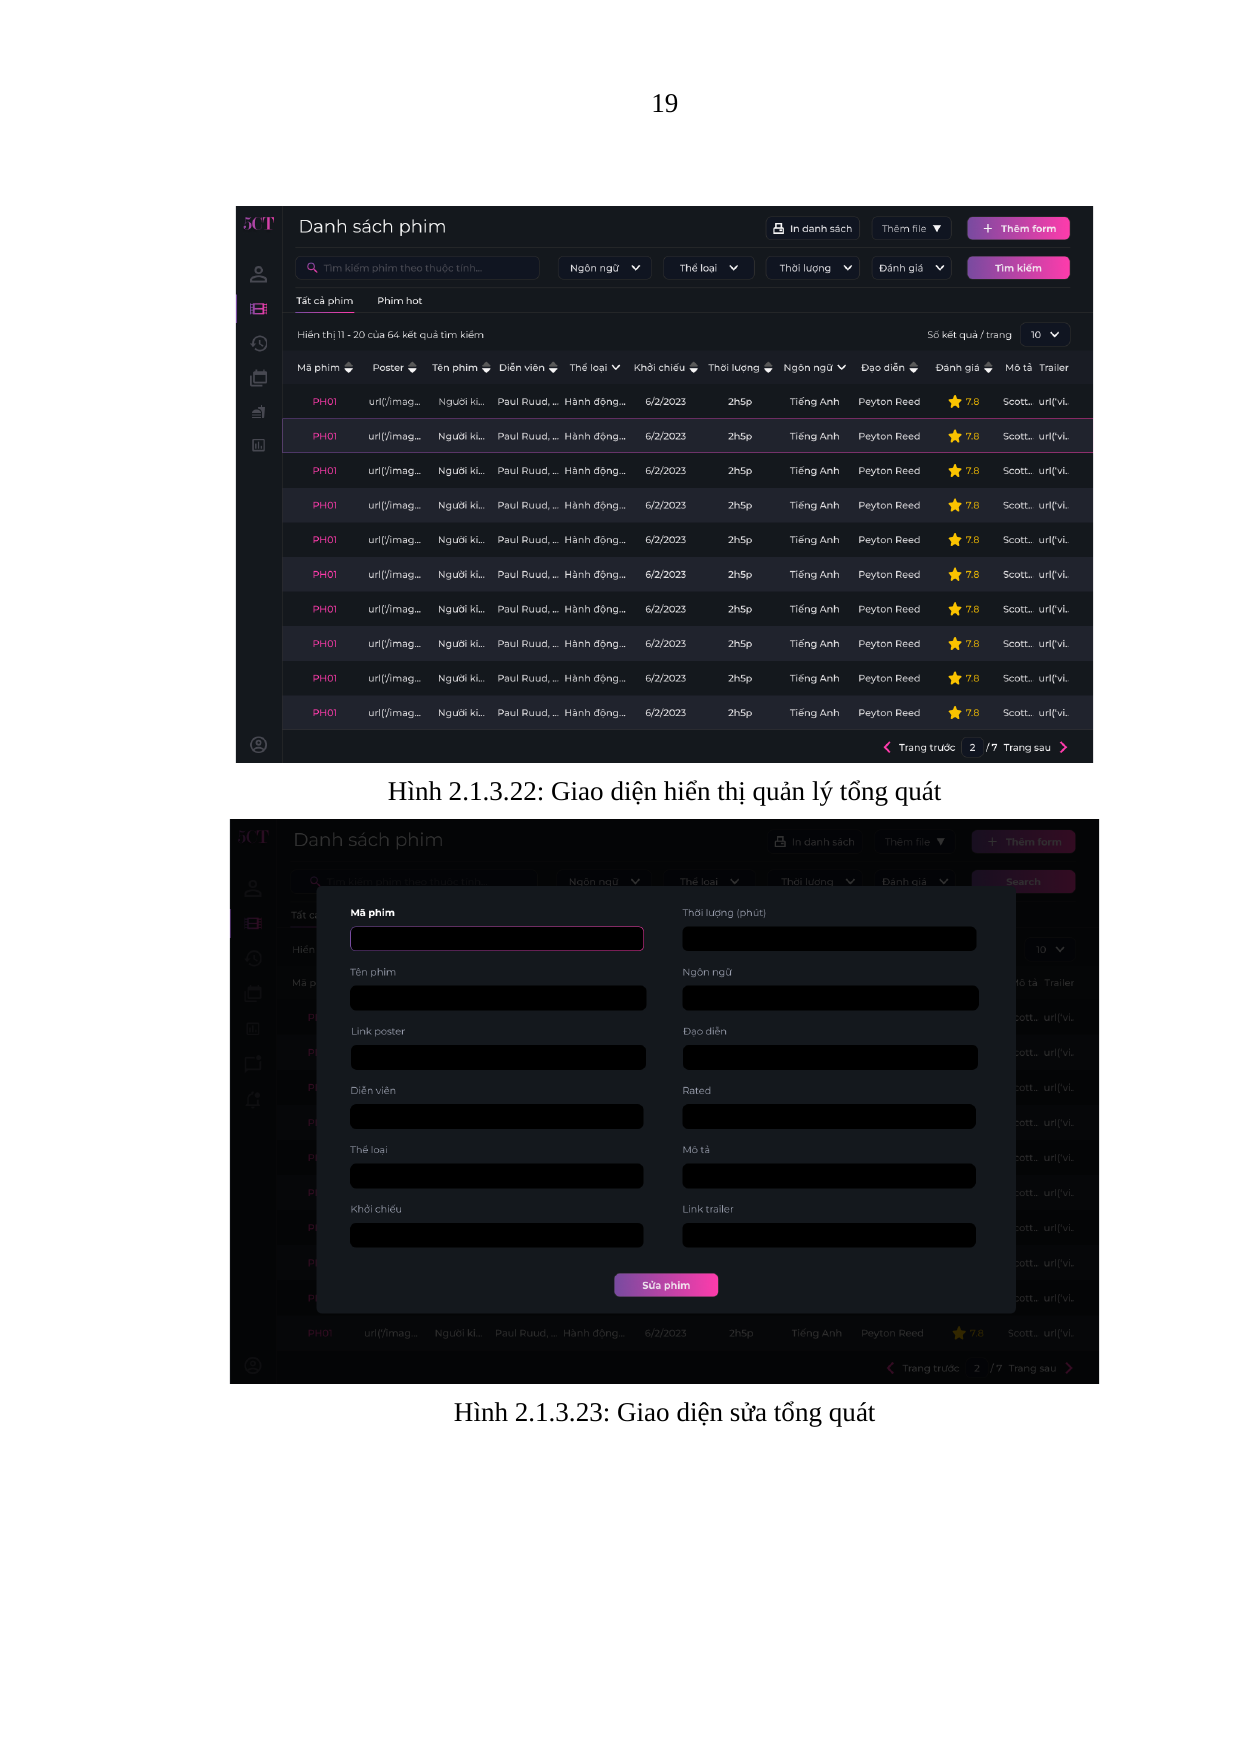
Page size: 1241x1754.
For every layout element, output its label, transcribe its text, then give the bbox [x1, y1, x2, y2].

picture [229, 819, 1100, 1384]
picture [235, 206, 1094, 763]
